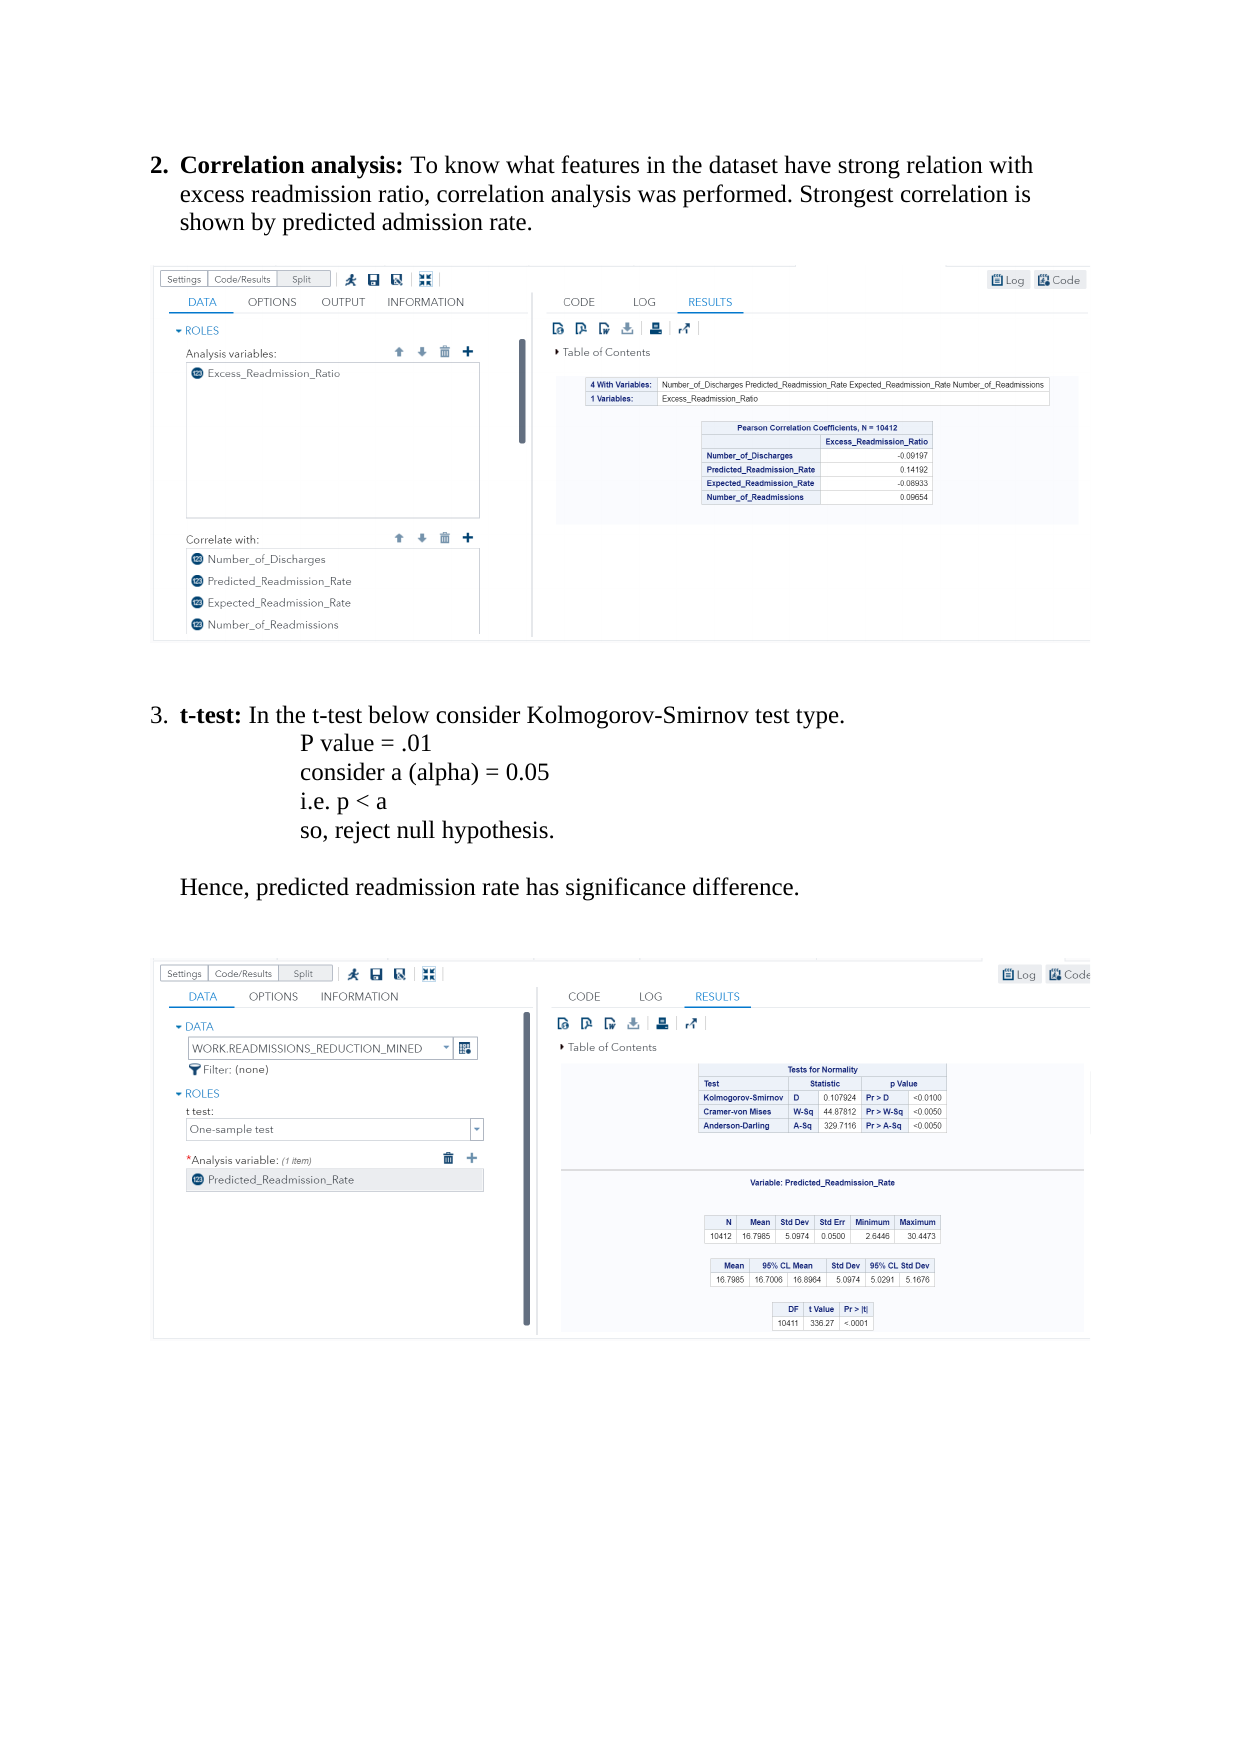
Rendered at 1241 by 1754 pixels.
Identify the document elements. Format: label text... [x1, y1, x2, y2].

list so, reject null hypothesis. [254, 815, 1090, 843]
list t-test: In the t-test below consider Kolmogorov-Smirnov test type. [150, 700, 1090, 728]
list i.e. p < a [254, 786, 1090, 815]
list P value = .01 [254, 728, 1090, 757]
list Hence, predicted readmission rate has significance difference. [179, 872, 1090, 901]
list consider a (alpha) = 0.05 [254, 757, 1090, 786]
list Correlation analysis: To know what features in the dataset have strong relation with excess readmission ratio, correlation analysis was performed. Strongest correlation is shown by predicted admission rate. [150, 150, 1090, 236]
picture [150, 265, 1091, 643]
picture [150, 958, 1091, 1341]
